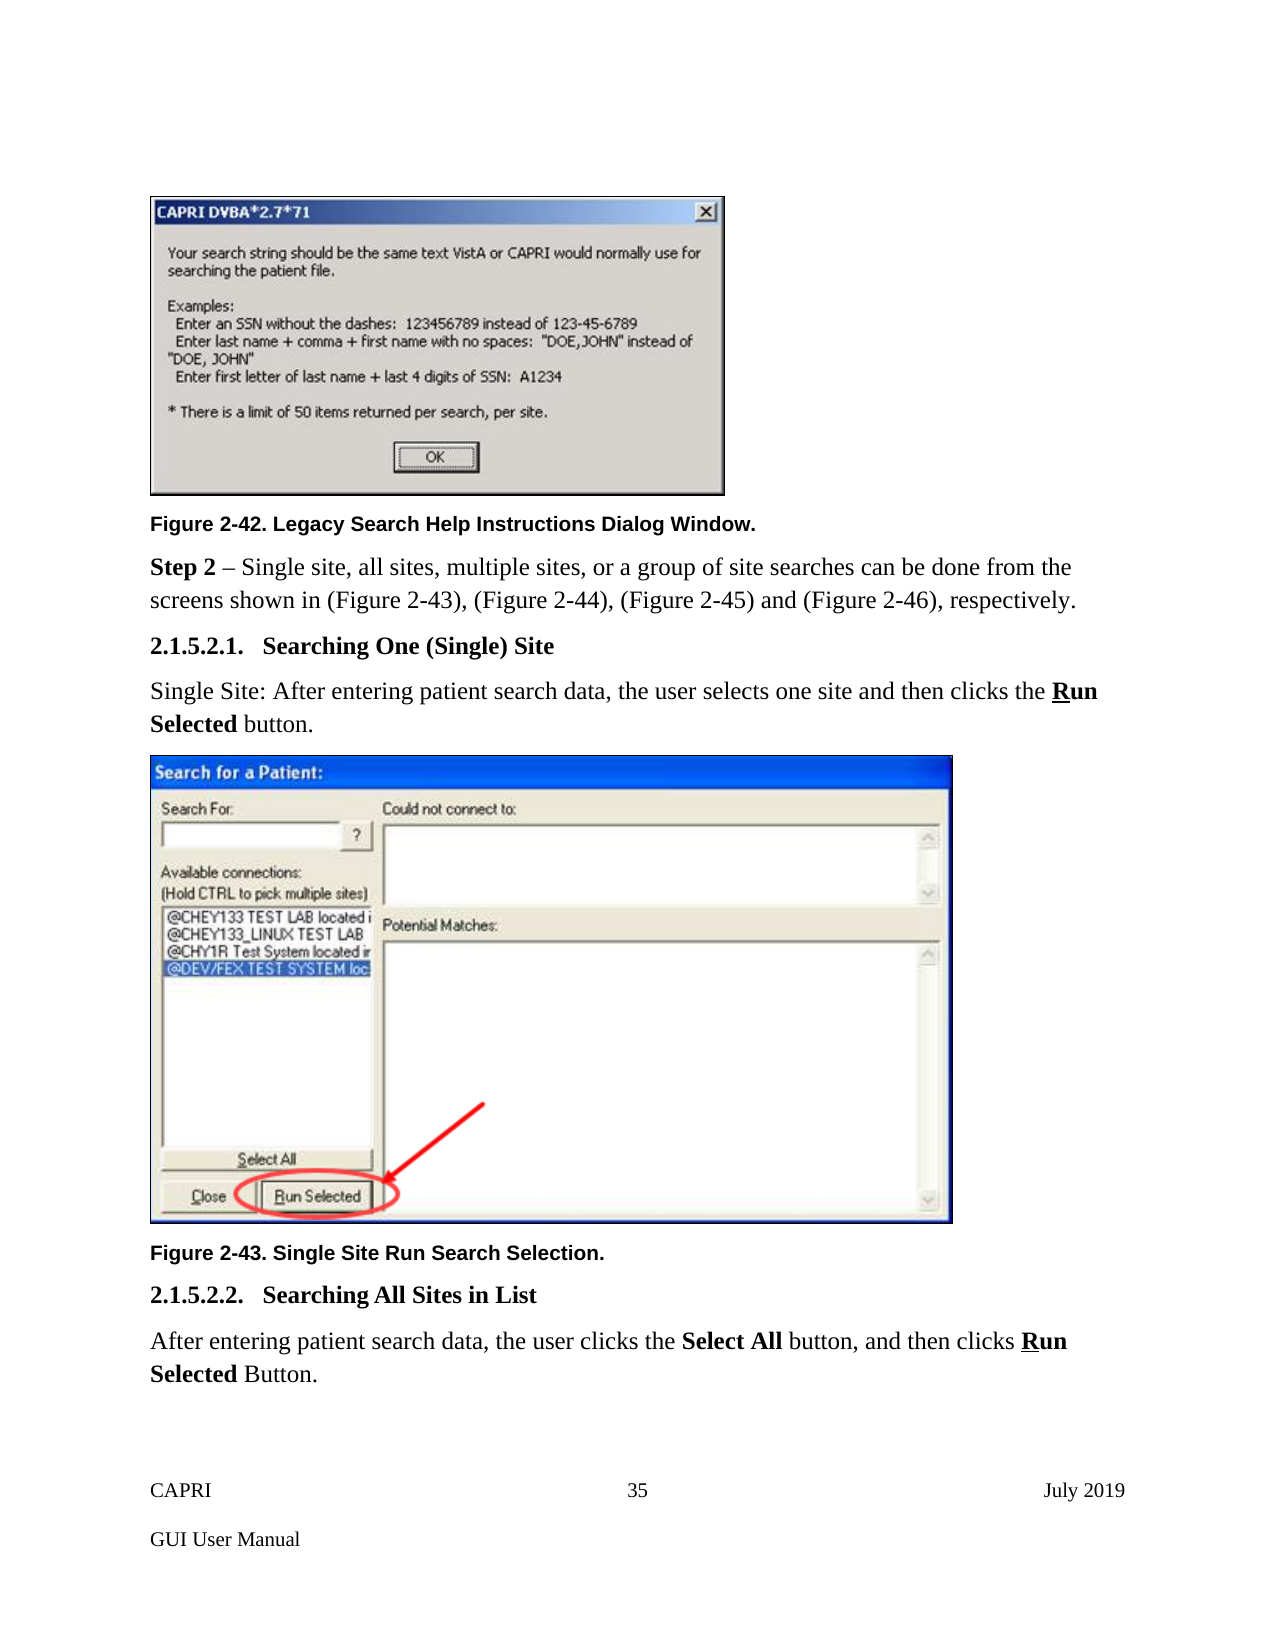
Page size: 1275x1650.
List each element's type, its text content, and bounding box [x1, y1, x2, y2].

text Single Site: After entering patient search data, the user selects one site and then clicks the Run Selected button. [150, 676, 1125, 738]
picture [151, 756, 952, 1223]
subtitle Searching One (Single) Site [150, 631, 1125, 659]
picture [151, 197, 724, 494]
text After entering patient search data, the user clicks the Select All button, and then clicks Run Selected Button. [150, 1326, 1125, 1388]
subtitle Searching All Sites in List [150, 1280, 1125, 1309]
